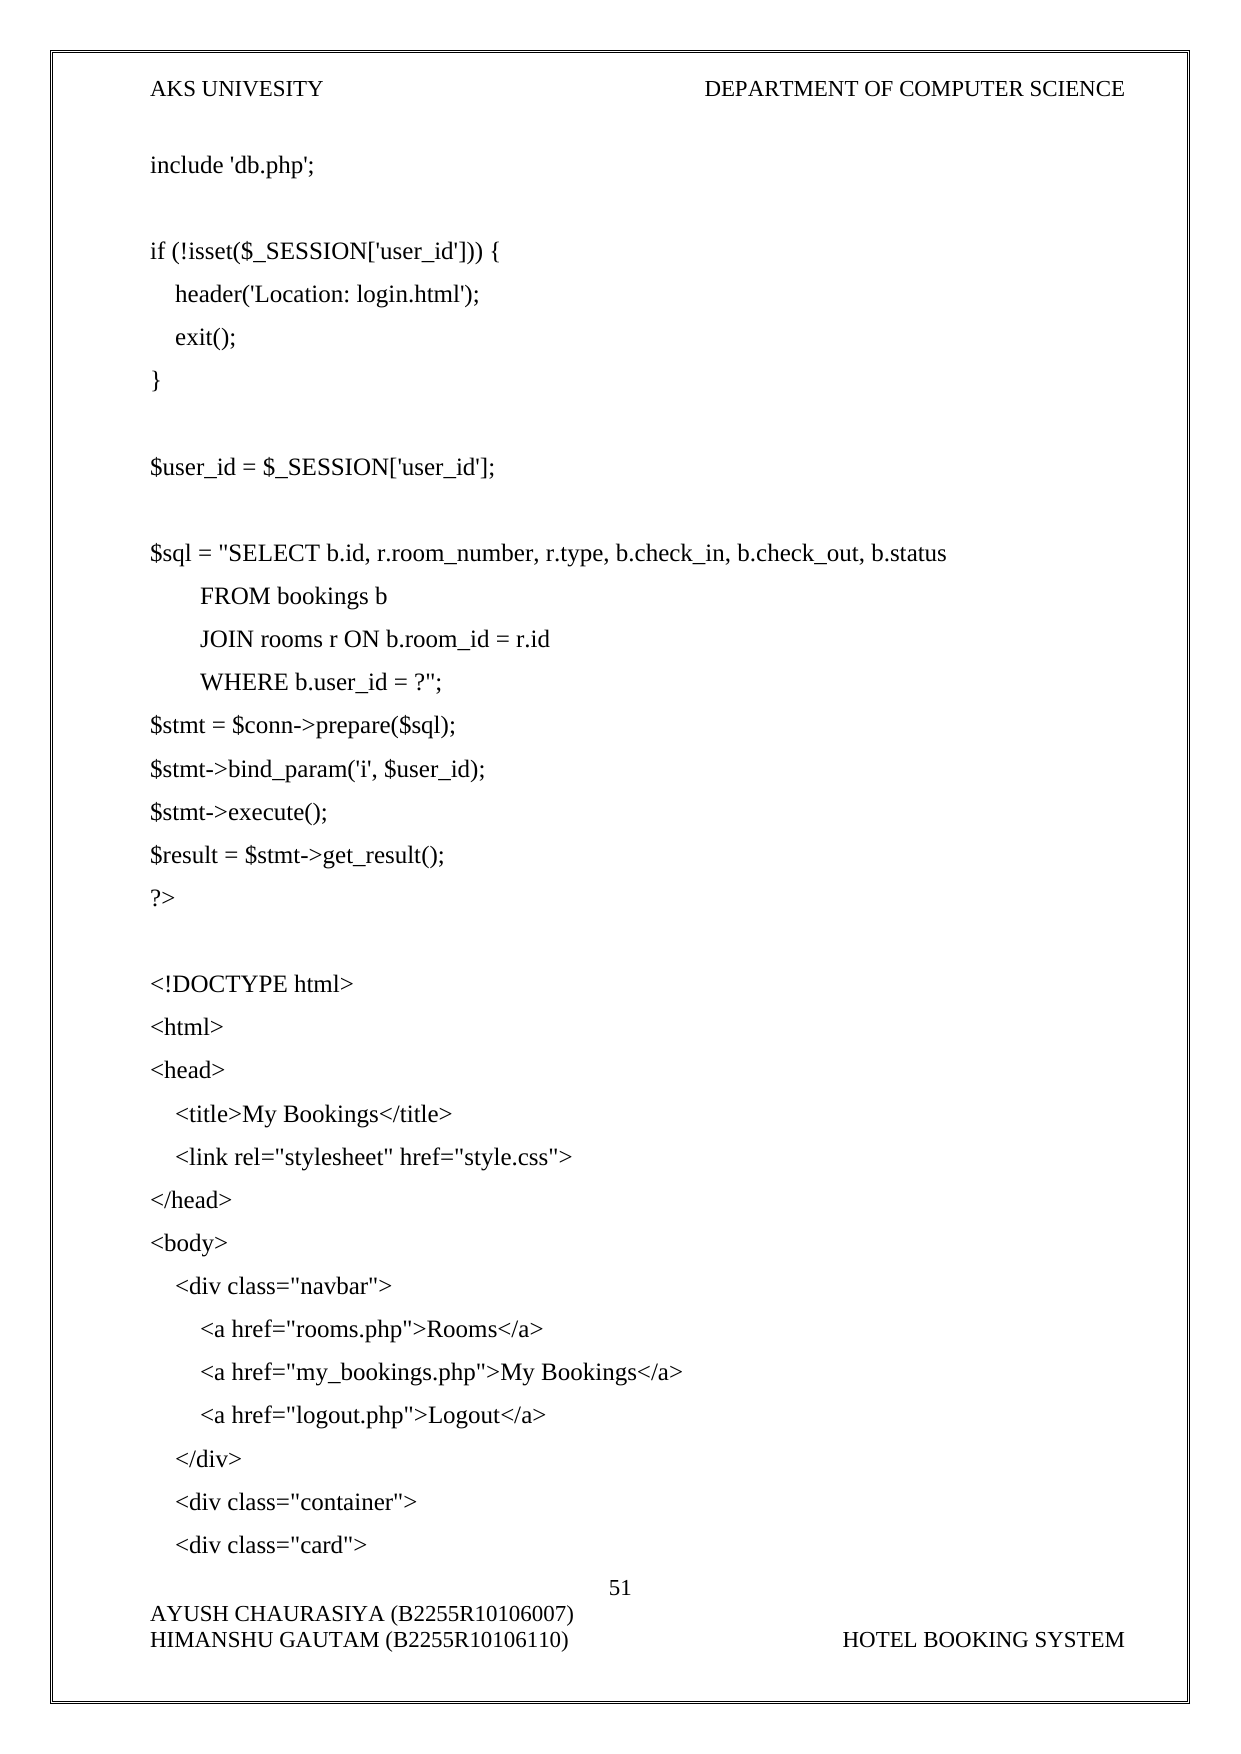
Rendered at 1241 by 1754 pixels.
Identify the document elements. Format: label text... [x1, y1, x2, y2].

text $user_id = $_SESSION['user_id']; [150, 452, 1090, 481]
text if (!isset($_SESSION['user_id'])) { [150, 236, 1090, 265]
text <head> [150, 1056, 1090, 1084]
text <body> [150, 1228, 1090, 1257]
text FROM bookings b [150, 581, 1090, 610]
text $stmt->execute(); [150, 797, 1090, 826]
text WHERE b.user_id = ?"; [150, 667, 1090, 696]
text <a href="logout.php">Logout</a> [150, 1401, 1090, 1429]
text <!DOCTYPE html> [150, 969, 1090, 998]
text } [150, 366, 1090, 394]
text $result = $stmt->get_result(); [150, 840, 1090, 869]
text $stmt->bind_param('i', $user_id); [150, 754, 1090, 782]
text exit(); [150, 322, 1090, 351]
text $stmt = $conn->prepare($sql); [150, 711, 1090, 739]
text <html> [150, 1012, 1090, 1041]
text JOIN rooms r ON b.room_id = r.id [150, 624, 1090, 653]
text ?> [150, 883, 1090, 912]
text <a href="rooms.php">Rooms</a> [150, 1314, 1090, 1343]
text <title>My Bookings</title> [150, 1099, 1090, 1127]
text include 'db.php'; [150, 150, 1090, 179]
text <a href="my_bookings.php">My Bookings</a> [150, 1357, 1090, 1386]
text header('Location: login.html'); [150, 279, 1090, 308]
text <div class="card"> [150, 1530, 1090, 1559]
text </head> [150, 1185, 1090, 1214]
text <div class="container"> [150, 1487, 1090, 1516]
text $sql = "SELECT b.id, r.room_number, r.type, b.check_in, b.check_out, b.status [150, 538, 1090, 567]
text <link rel="stylesheet" href="style.css"> [150, 1142, 1090, 1171]
text <div class="navbar"> [150, 1271, 1090, 1300]
text </div> [150, 1444, 1090, 1472]
